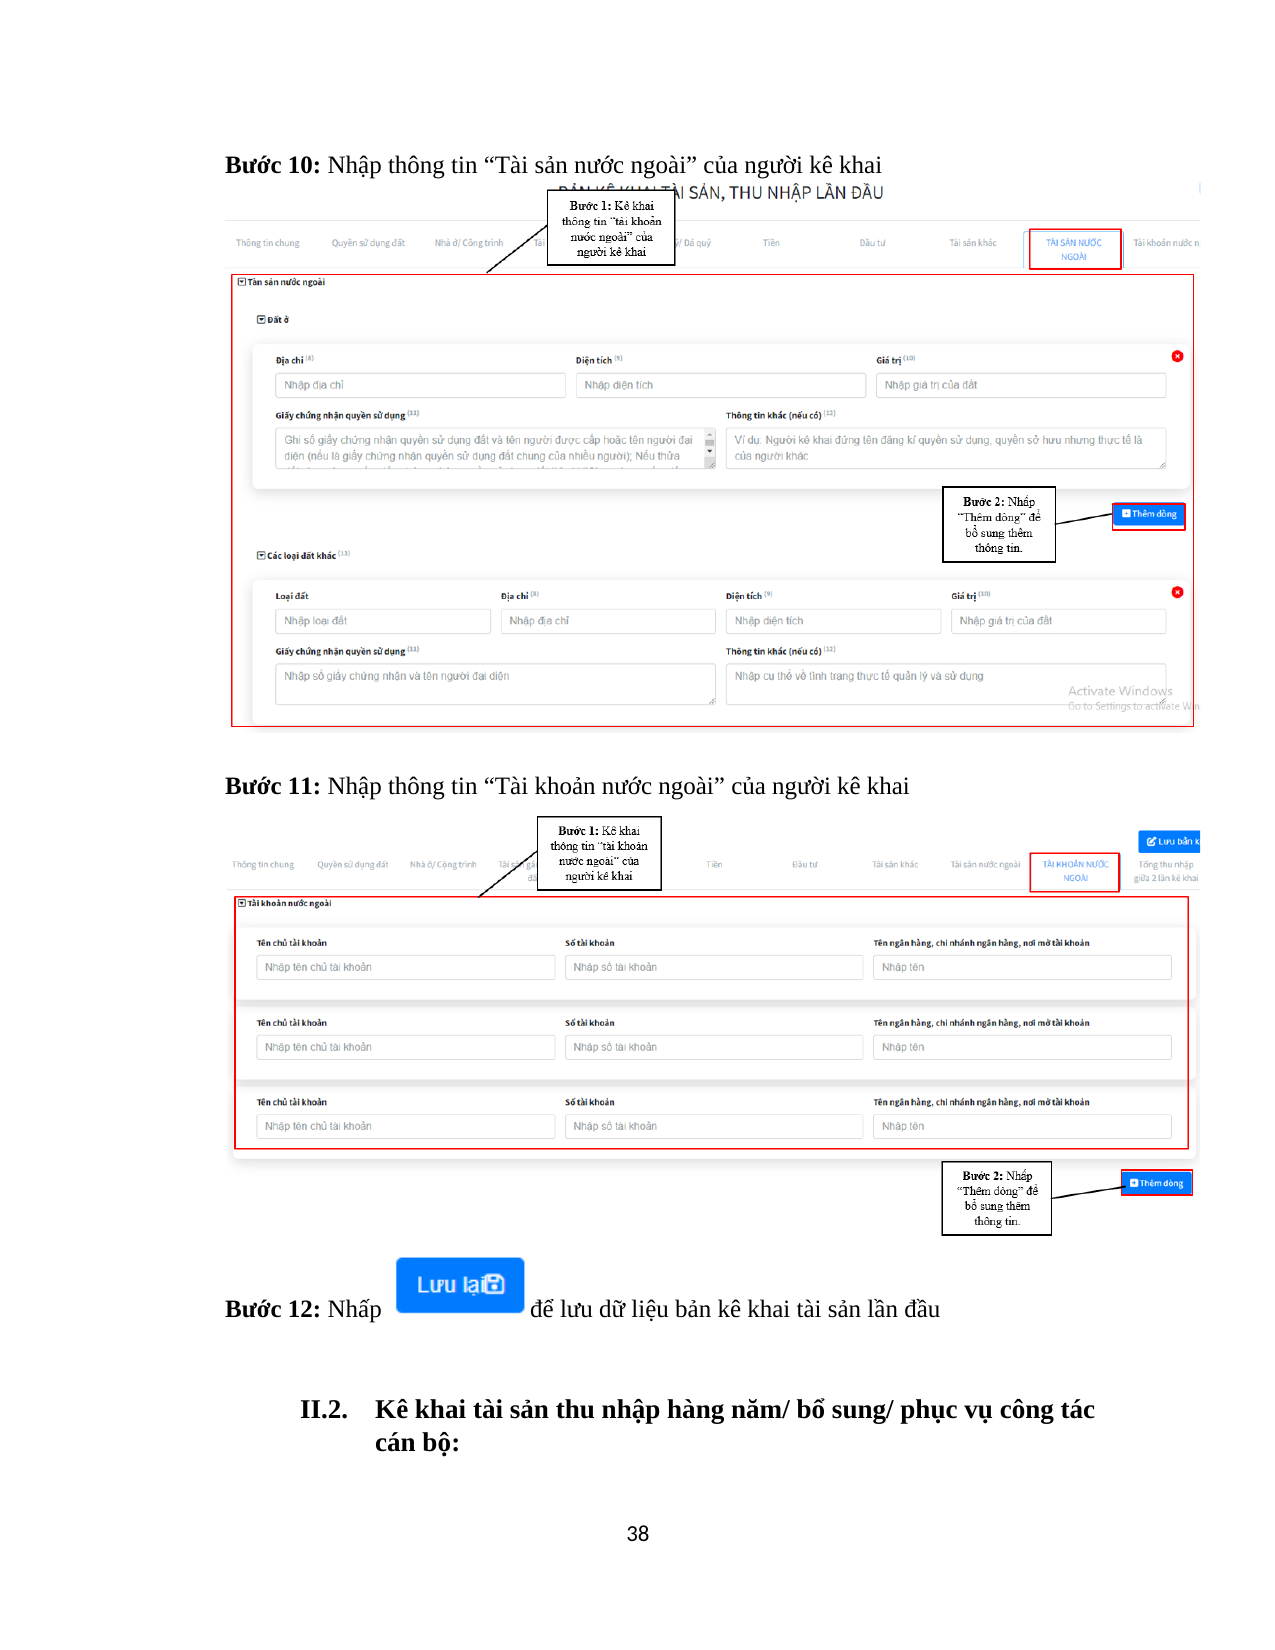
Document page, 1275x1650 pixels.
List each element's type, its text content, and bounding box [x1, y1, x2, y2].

picture [225, 183, 1200, 734]
list Bước 12: Nhấp để lưu dữ liệu bản kê khai tài sản lần đầu [225, 1251, 1125, 1323]
picture [225, 804, 1200, 1247]
list Kê khai tài sản thu nhập hàng năm/ bổ sung/ phục vụ công tác cán bộ: [300, 1393, 1125, 1458]
list Bước 11: Nhập thông tin “Tài khoản nước ngoài” của người kê khai [225, 771, 1125, 800]
list Bước 10: Nhập thông tin “Tài sản nước ngoài” của người kê khai [225, 150, 1125, 179]
picture [387, 1250, 530, 1318]
